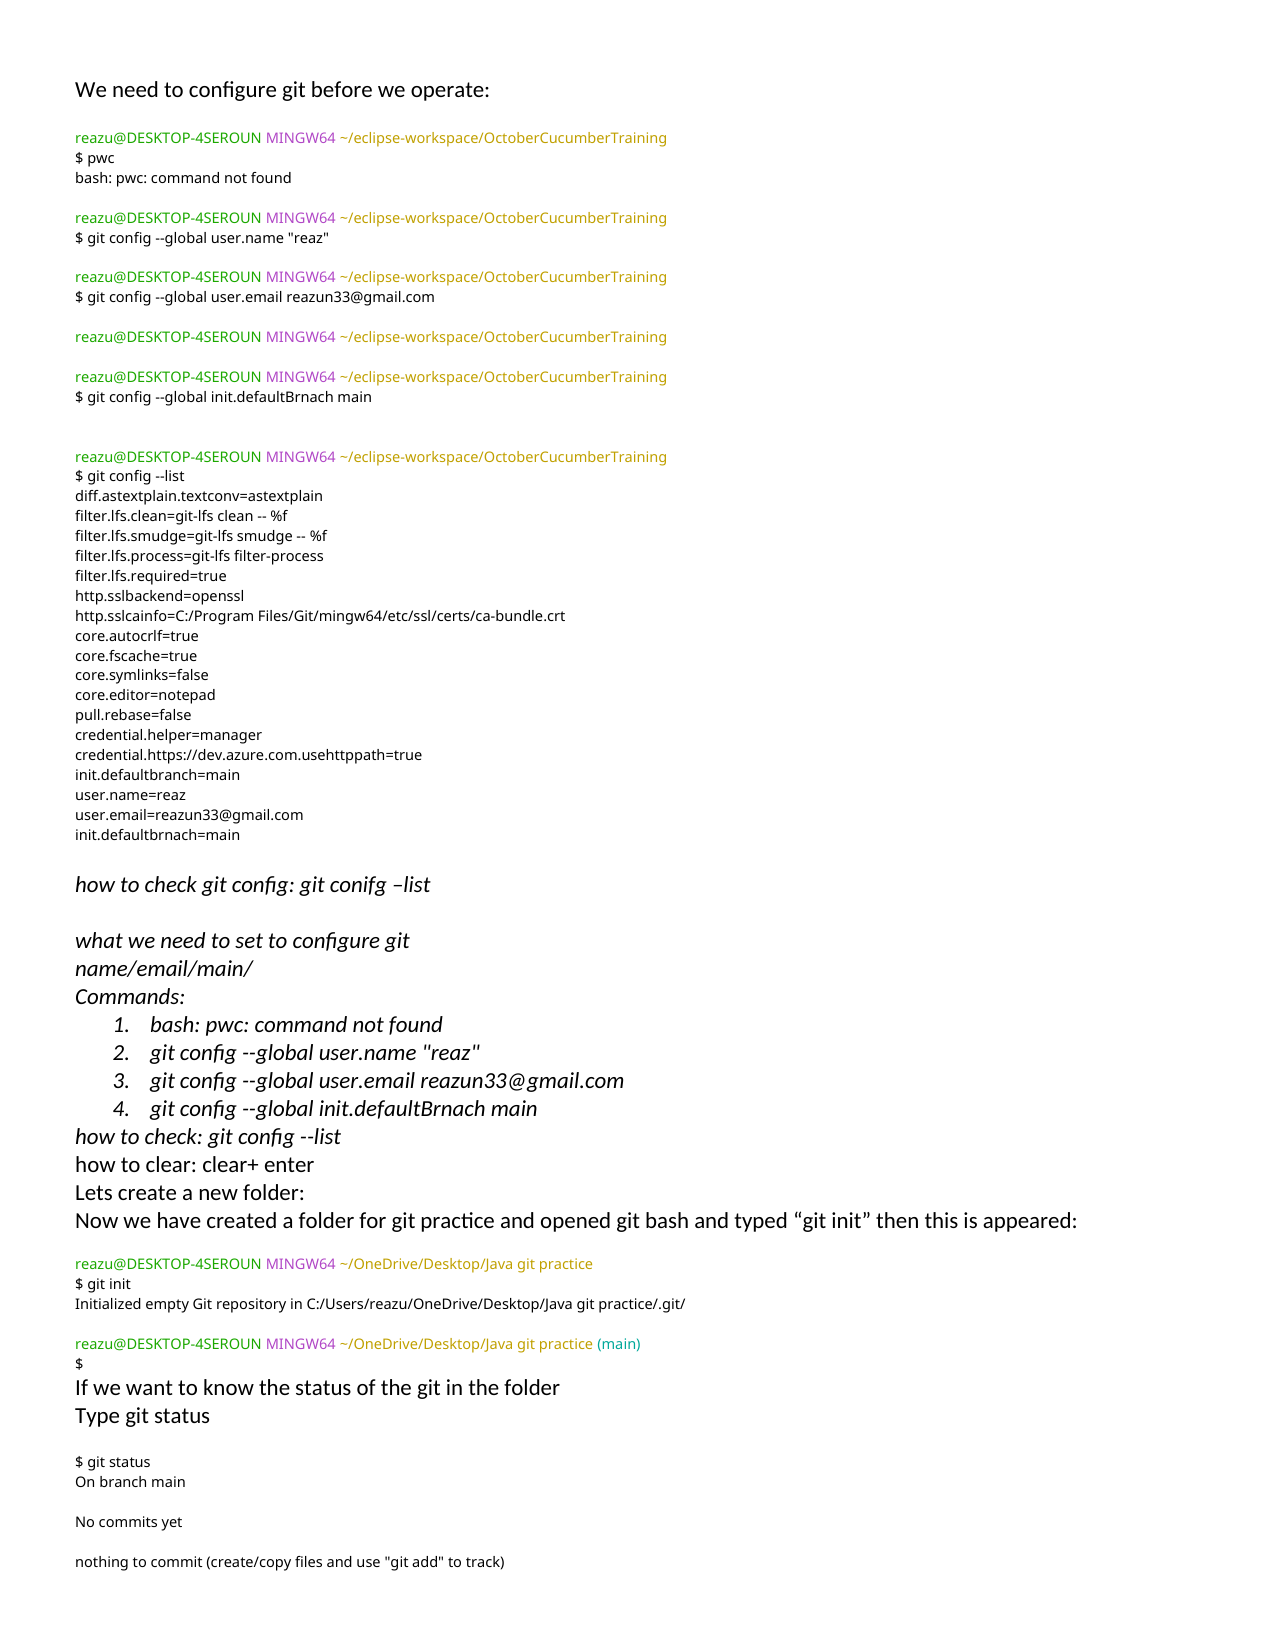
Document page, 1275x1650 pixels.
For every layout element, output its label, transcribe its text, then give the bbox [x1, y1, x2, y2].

text init.defaultbrnach=main [75, 824, 1200, 844]
text filter.lfs.required=true [75, 566, 1200, 586]
text $ git init [75, 1274, 1200, 1294]
text pull.rebase=false [75, 705, 1200, 725]
text reazu@DESKTOP-4SEROUN MINGW64 ~/eclipse-workspace/OctoberCucumberTraining [75, 208, 1200, 227]
text $ pwc [75, 148, 1200, 168]
text http.sslbackend=openssl [75, 586, 1200, 606]
text bash: pwc: command not found [75, 168, 1200, 188]
text We need to configure git before we operate: [75, 75, 1200, 103]
text http.sslcainfo=C:/Program Files/Git/mingw64/etc/ssl/certs/ca-bundle.crt [75, 606, 1200, 625]
text what we need to set to configure git [75, 926, 1200, 954]
text core.fscache=true [75, 645, 1200, 665]
text Commands: [75, 982, 1200, 1010]
text reazu@DESKTOP-4SEROUN MINGW64 ~/OneDrive/Desktop/Java git practice [75, 1254, 1200, 1274]
text filter.lfs.smudge=git-lfs smudge -- %f [75, 526, 1200, 546]
text user.name=reaz [75, 784, 1200, 804]
text Lets create a new folder: [75, 1178, 1200, 1206]
text Initialized empty Git repository in C:/Users/reazu/OneDrive/Desktop/Java git practice/.git/ [75, 1294, 1200, 1314]
text how to check git config: git conifg –list [75, 870, 1200, 898]
list git config --global init.defaultBrnach main [112, 1094, 1200, 1122]
text core.autocrlf=true [75, 625, 1200, 645]
list git config --global user.name "reaz" [112, 1038, 1200, 1066]
text $ [75, 1353, 1200, 1373]
text filter.lfs.clean=git-lfs clean -- %f [75, 506, 1200, 526]
text nothing to commit (create/copy files and use "git add" to track) [75, 1552, 1200, 1572]
text $ git config --global user.email reazun33@gmail.com [75, 287, 1200, 307]
text user.email=reazun33@gmail.com [75, 804, 1200, 824]
text reazu@DESKTOP-4SEROUN MINGW64 ~/eclipse-workspace/OctoberCucumberTraining [75, 446, 1200, 466]
list git config --global user.email reazun33@gmail.com [112, 1066, 1200, 1094]
text If we want to know the status of the git in the folder [75, 1373, 1200, 1401]
text $ git config --list [75, 466, 1200, 486]
text name/email/main/ [75, 954, 1200, 982]
text $ git config --global user.name "reaz" [75, 227, 1200, 247]
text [75, 1333, 1200, 1353]
text $ git status [75, 1452, 1200, 1472]
text reazu@DESKTOP-4SEROUN MINGW64 ~/eclipse-workspace/OctoberCucumberTraining [75, 327, 1200, 347]
text $ git config --global init.defaultBrnach main [75, 387, 1200, 407]
text how to clear: clear+ enter [75, 1150, 1200, 1178]
text credential.https://dev.azure.com.usehttppath=true [75, 745, 1200, 765]
text Now we have created a folder for git practice and opened git bash and typed “git init” then this is appeared: [75, 1206, 1200, 1234]
text diff.astextplain.textconv=astextplain [75, 486, 1200, 506]
text No commits yet [75, 1512, 1200, 1532]
text reazu@DESKTOP-4SEROUN MINGW64 ~/eclipse-workspace/OctoberCucumberTraining [75, 367, 1200, 387]
text credential.helper=manager [75, 725, 1200, 745]
text reazu@DESKTOP-4SEROUN MINGW64 ~/eclipse-workspace/OctoberCucumberTraining [75, 128, 1200, 148]
text On branch main [75, 1472, 1200, 1492]
text reazu@DESKTOP-4SEROUN MINGW64 ~/eclipse-workspace/OctoberCucumberTraining [75, 267, 1200, 287]
text init.defaultbranch=main [75, 765, 1200, 784]
text core.editor=notepad [75, 685, 1200, 705]
text how to check: git config --list [75, 1122, 1200, 1150]
list bash: pwc: command not found [112, 1010, 1200, 1038]
text Type git status [75, 1401, 1200, 1429]
text core.symlinks=false [75, 665, 1200, 685]
text filter.lfs.process=git-lfs filter-process [75, 546, 1200, 566]
